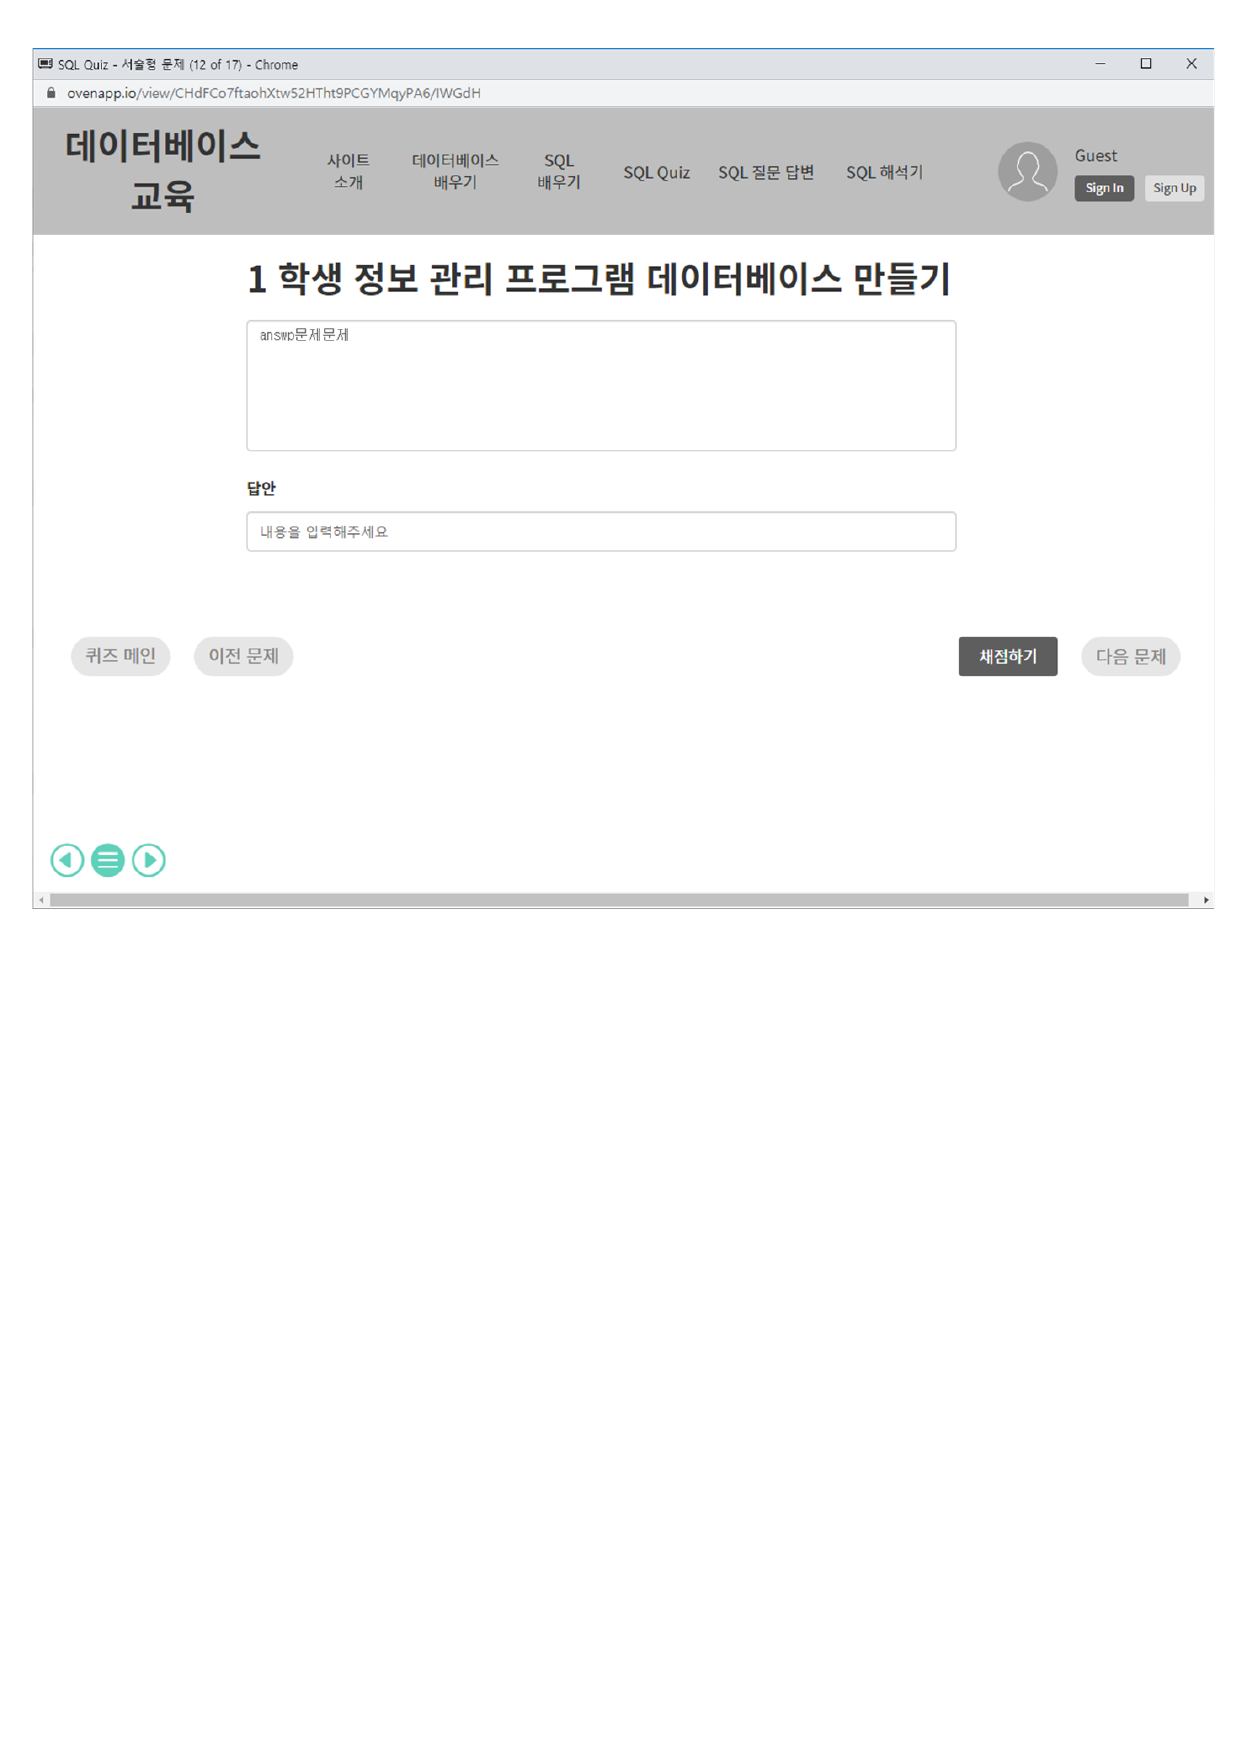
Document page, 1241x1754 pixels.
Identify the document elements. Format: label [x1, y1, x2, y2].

picture [32, 48, 1215, 909]
